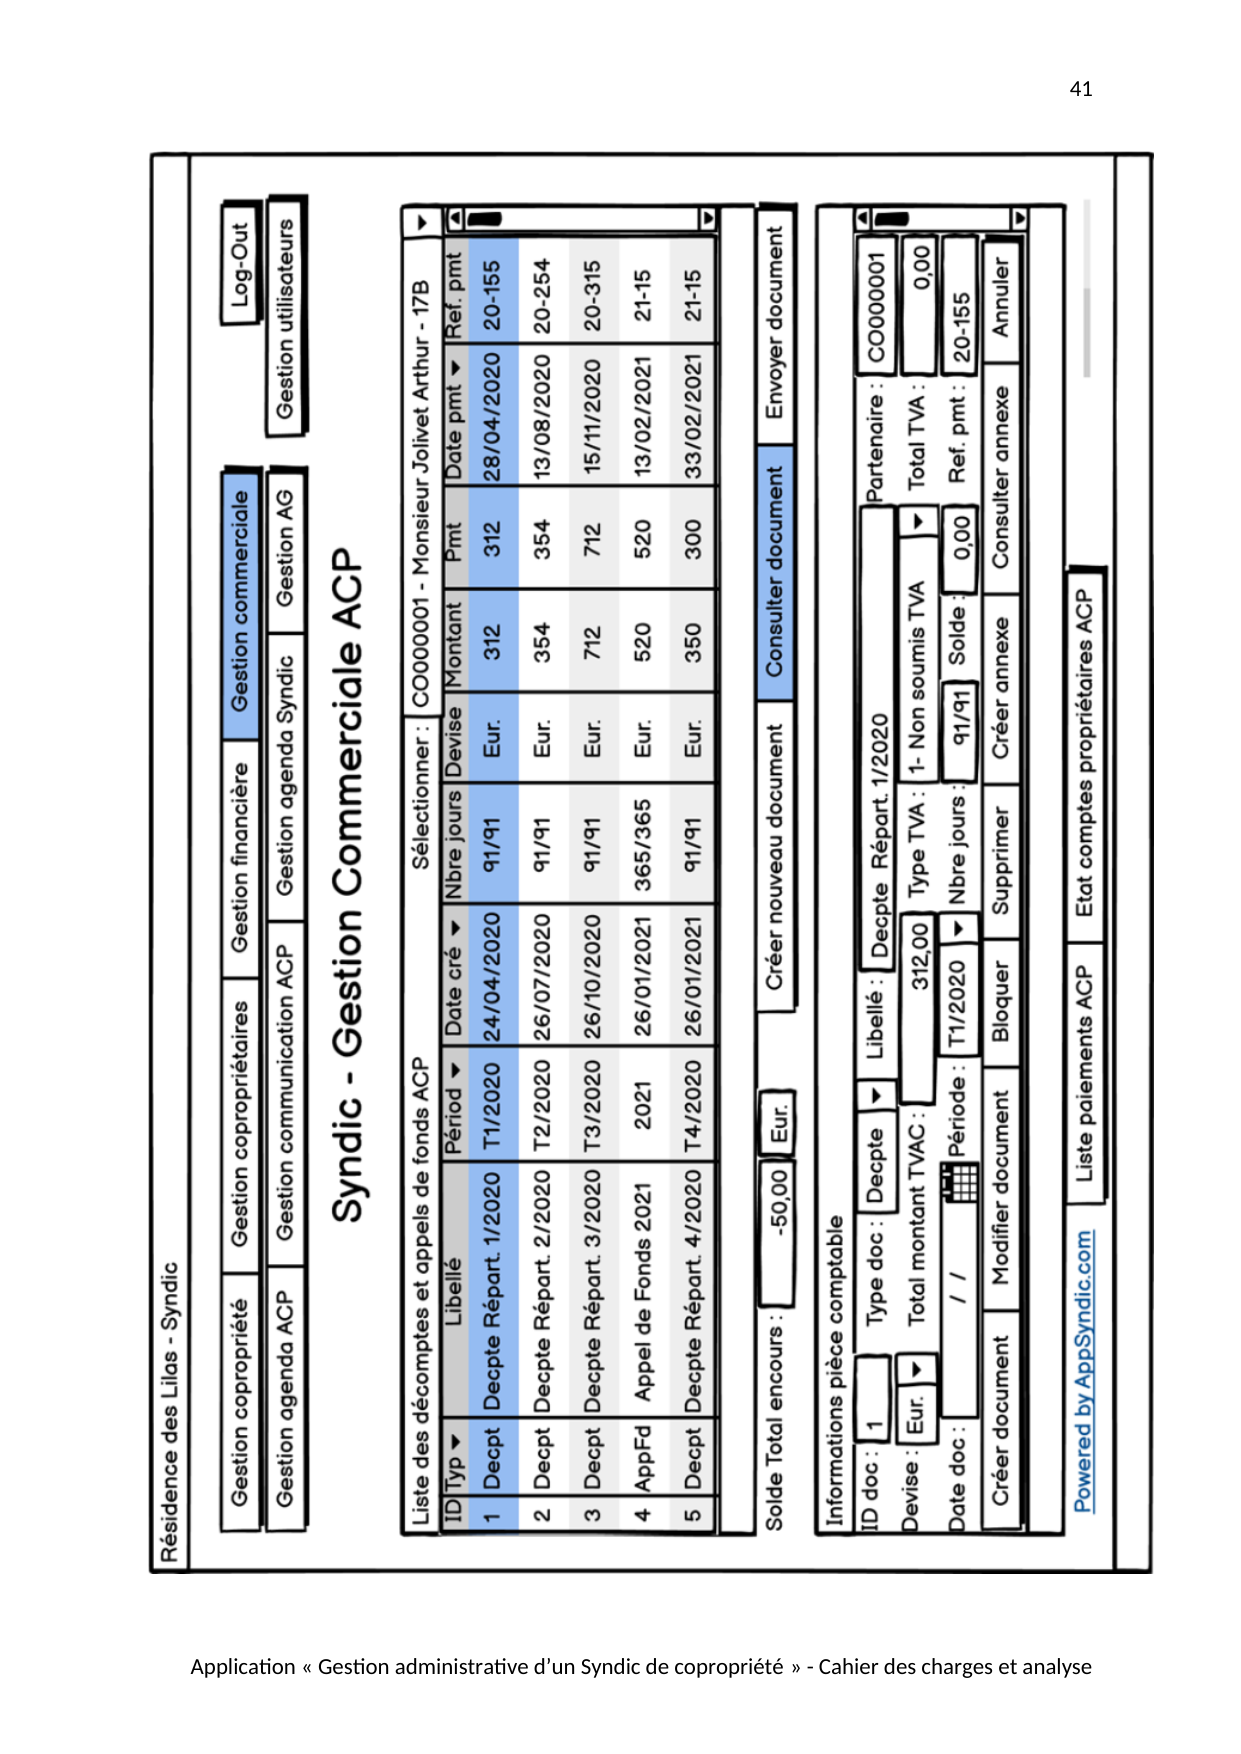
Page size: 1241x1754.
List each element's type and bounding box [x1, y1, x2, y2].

picture [150, 153, 1153, 1572]
